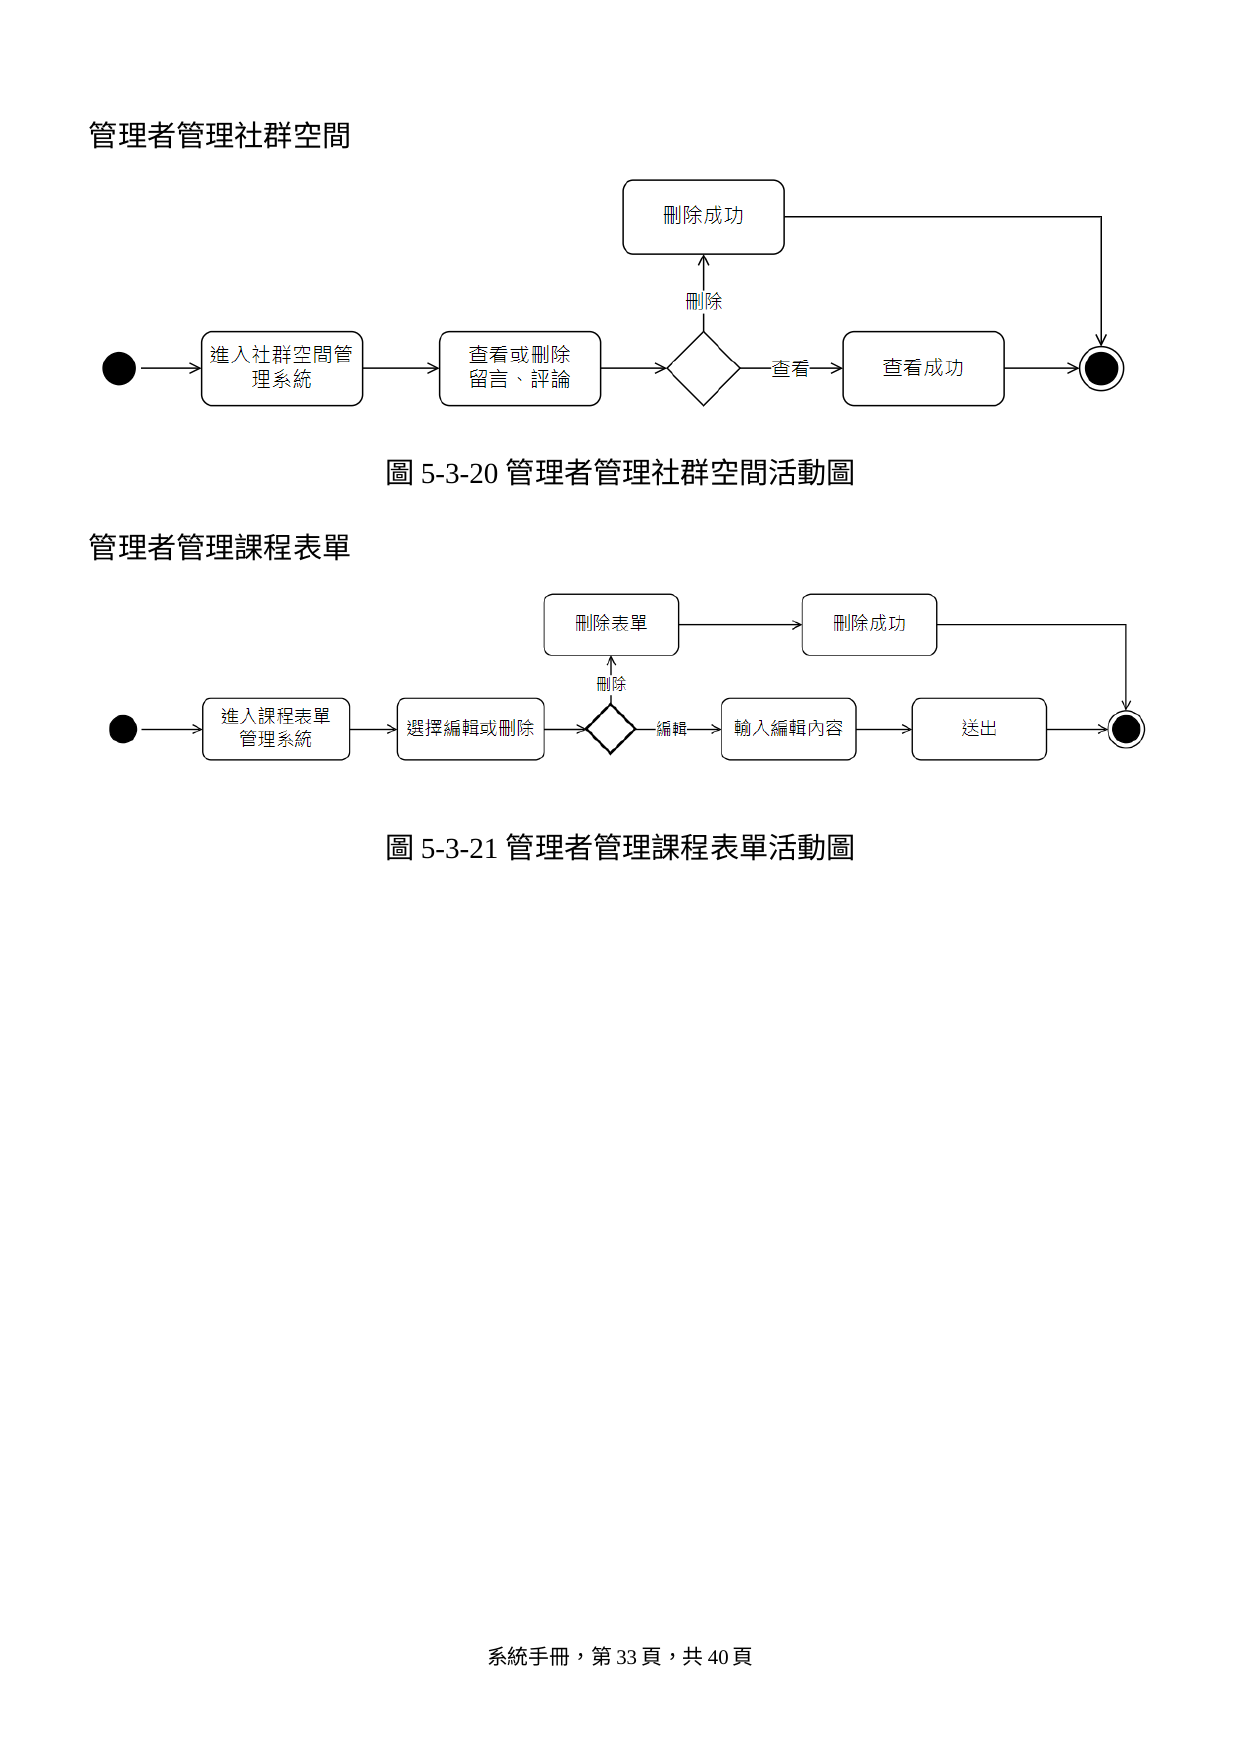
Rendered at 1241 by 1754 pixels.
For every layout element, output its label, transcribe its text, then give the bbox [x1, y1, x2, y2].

text 管理者管理社群空間 [89, 96, 1152, 171]
text 管理者管理課程表單 [89, 508, 1152, 583]
picture [88, 170, 1135, 414]
picture [93, 583, 1157, 774]
